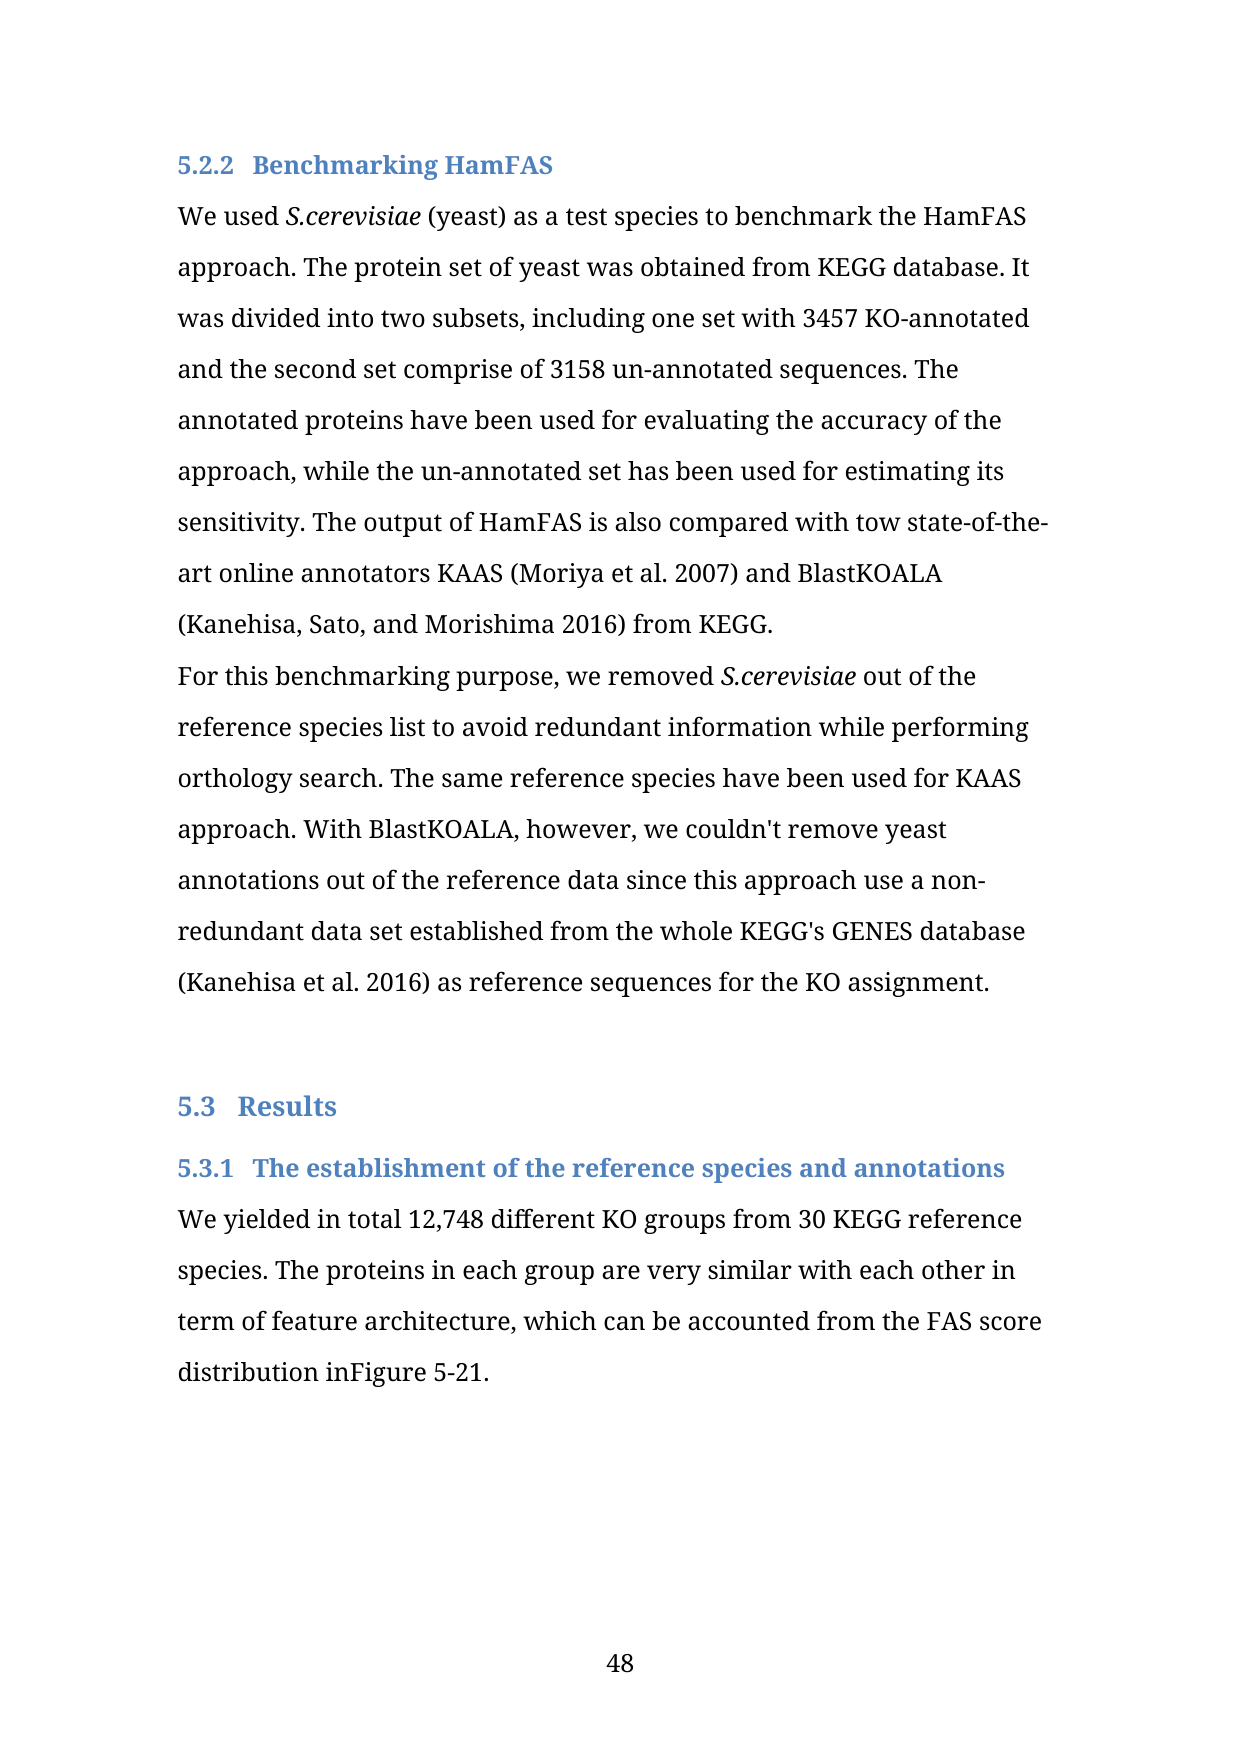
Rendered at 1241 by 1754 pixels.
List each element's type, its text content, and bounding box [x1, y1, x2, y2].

text For this benchmarking purpose, we removed S.cerevisiae out of the reference species list to avoid redundant information while performing orthology search. The same reference species have been used for KAAS approach. With BlastKOALA, however, we couldn't remove yeast annotations out of the reference data since this approach use a non-redundant data set established from the whole KEGG's GENES database (Kanehisa et al. 2016) as reference sequences for the KO assignment. [177, 658, 1063, 998]
subtitle The establishment of the reference species and annotations [177, 1151, 1063, 1184]
text We used S.cerevisiae (yeast) as a test species to benchmark the HamFAS approach. The protein set of yeast was obtained from KEGG database. It was divided into two subsets, including one set with 3457 KO-annotated and the second set comprise of 3158 un-annotated sequences. The annotated proteins have been used for evaluating the accuracy of the approach, while the un-annotated set has been used for estimating its sensitivity. The output of HamFAS is also compared with tow state-of-the-art online annotators KAAS (Moriya et al. 2007) and BlastKOALA (Kanehisa, Sato, and Morishima 2016) from KEGG. [177, 199, 1063, 641]
subtitle Benchmarking HamFAS [177, 148, 1063, 182]
subtitle Results [177, 1087, 1063, 1124]
